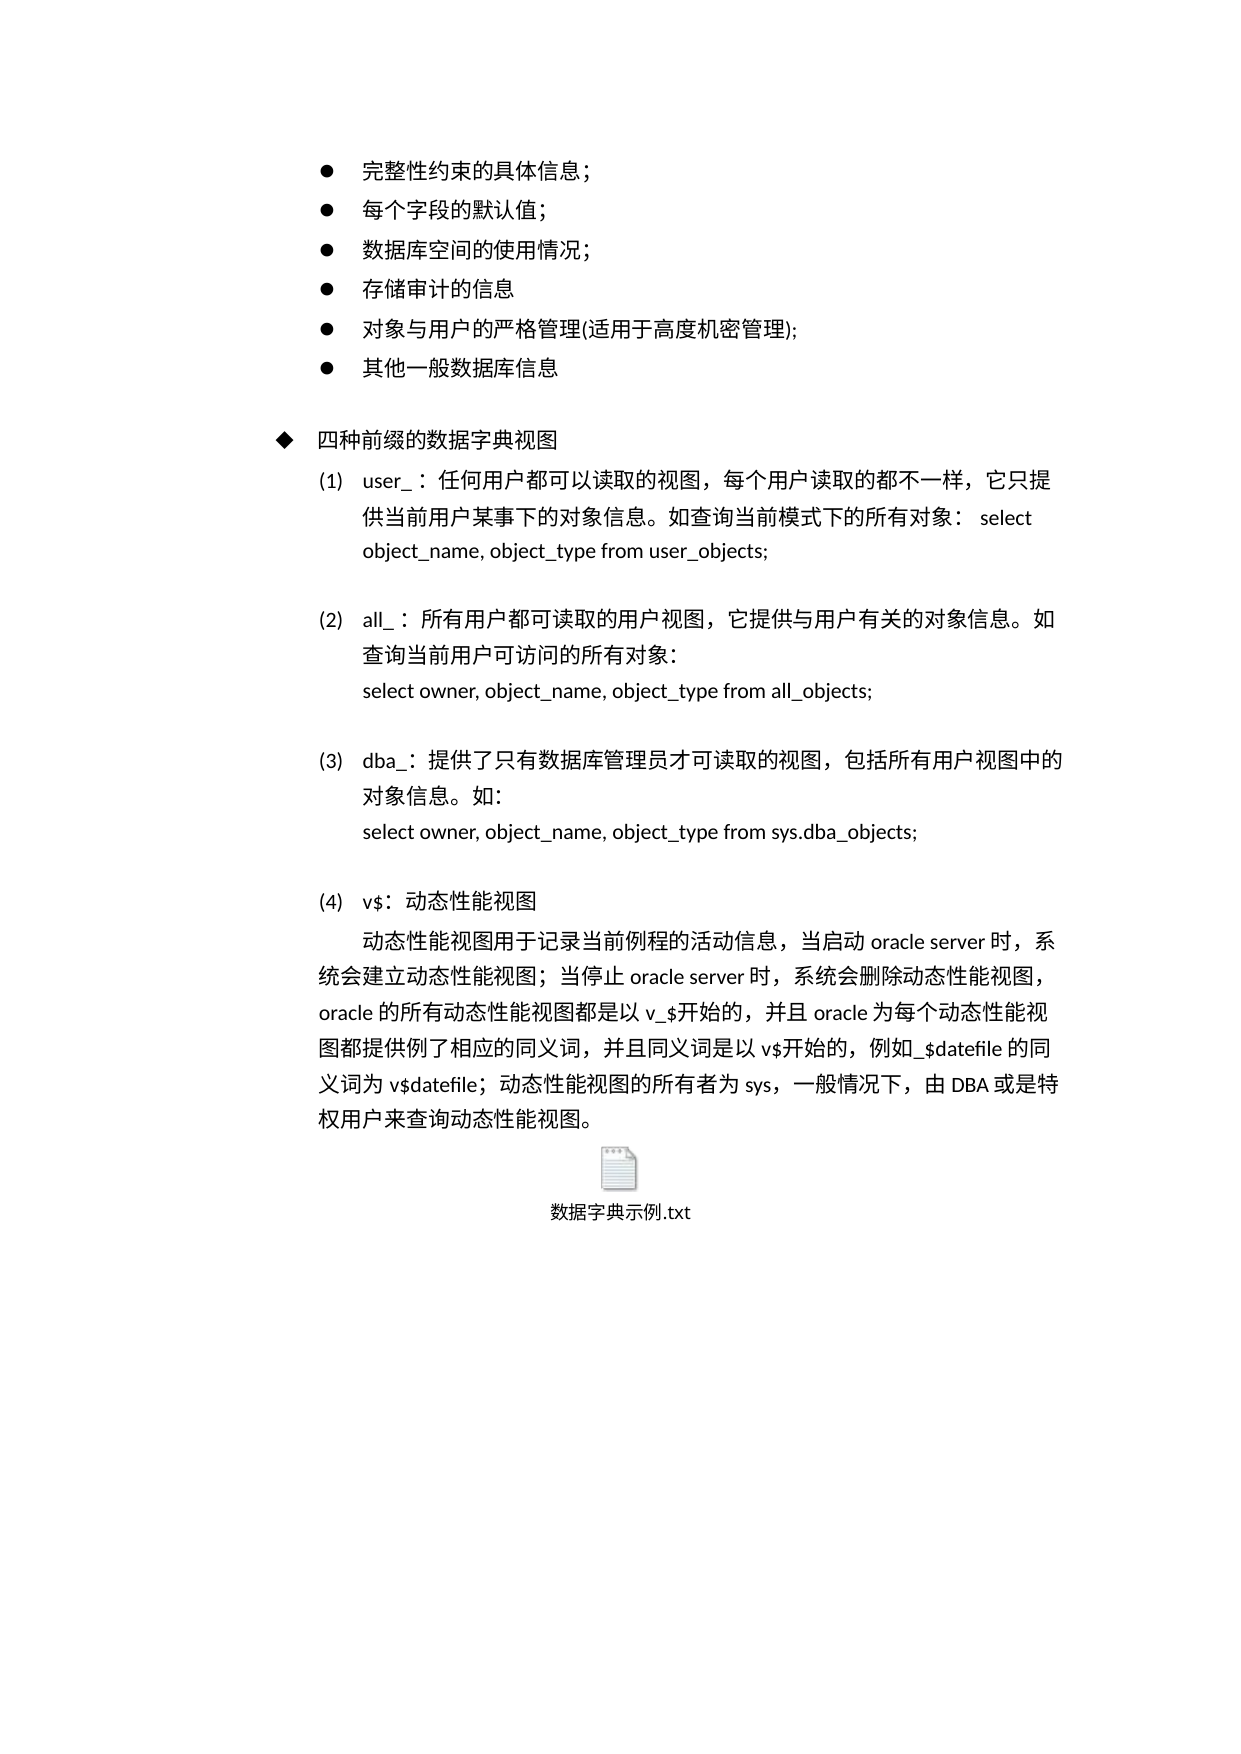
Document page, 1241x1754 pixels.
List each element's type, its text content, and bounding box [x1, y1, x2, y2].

list 数据库空间的使用情况； [319, 233, 1068, 264]
list 完整性约束的具体信息； [319, 154, 1068, 185]
list 存储审计的信息 [319, 272, 1068, 304]
list 对象与用户的严格管理(适用于高度机密管理); [319, 312, 1068, 343]
text select owner, object_name, object_type from sys.dba_objects; [362, 818, 1068, 845]
text 动态性能视图用于记录当前例程的活动信息，当启动 oracle server 时，系统会建立动态性能视图；当停止 oracle server 时，系统会删除动态性能视图， oracle 的所有动态性能视图都是以 v_$开始的，并且 oracle 为每个动态性能视图都提供例了相应的同义词，并且同义词是以 v$开始的，例如_$datefile 的同义词为 v$datefile；动态性能视图的所有者为 sys，一般情况下，由 DBA 或是特权用户来查询动态性能视图。 [319, 924, 1068, 1134]
list 其他一般数据库信息 [319, 351, 1068, 383]
list v$：动态性能视图 [319, 884, 1068, 916]
list 每个字段的默认值； [319, 193, 1068, 225]
list 四种前缀的数据字典视图 [273, 423, 1068, 455]
text 数据字典示例.txt [550, 1198, 1068, 1225]
picture [594, 1141, 645, 1192]
text select owner, object_name, object_type from all_objects; [298, 677, 937, 704]
list user_ ：任何用户都可以读取的视图，每个用户读取的都不一样，它只提供当前用户某事下的对象信息。如查询当前模式下的所有对象： select object_name, object_type from user_objects; [319, 463, 1068, 563]
list all_ ：所有用户都可读取的用户视图，它提供与用户有关的对象信息。如查询当前用户可访问的所有对象： [319, 602, 1068, 669]
list dba_：提供了只有数据库管理员才可读取的视图，包括所有用户视图中的对象信息。如： [319, 743, 1068, 810]
